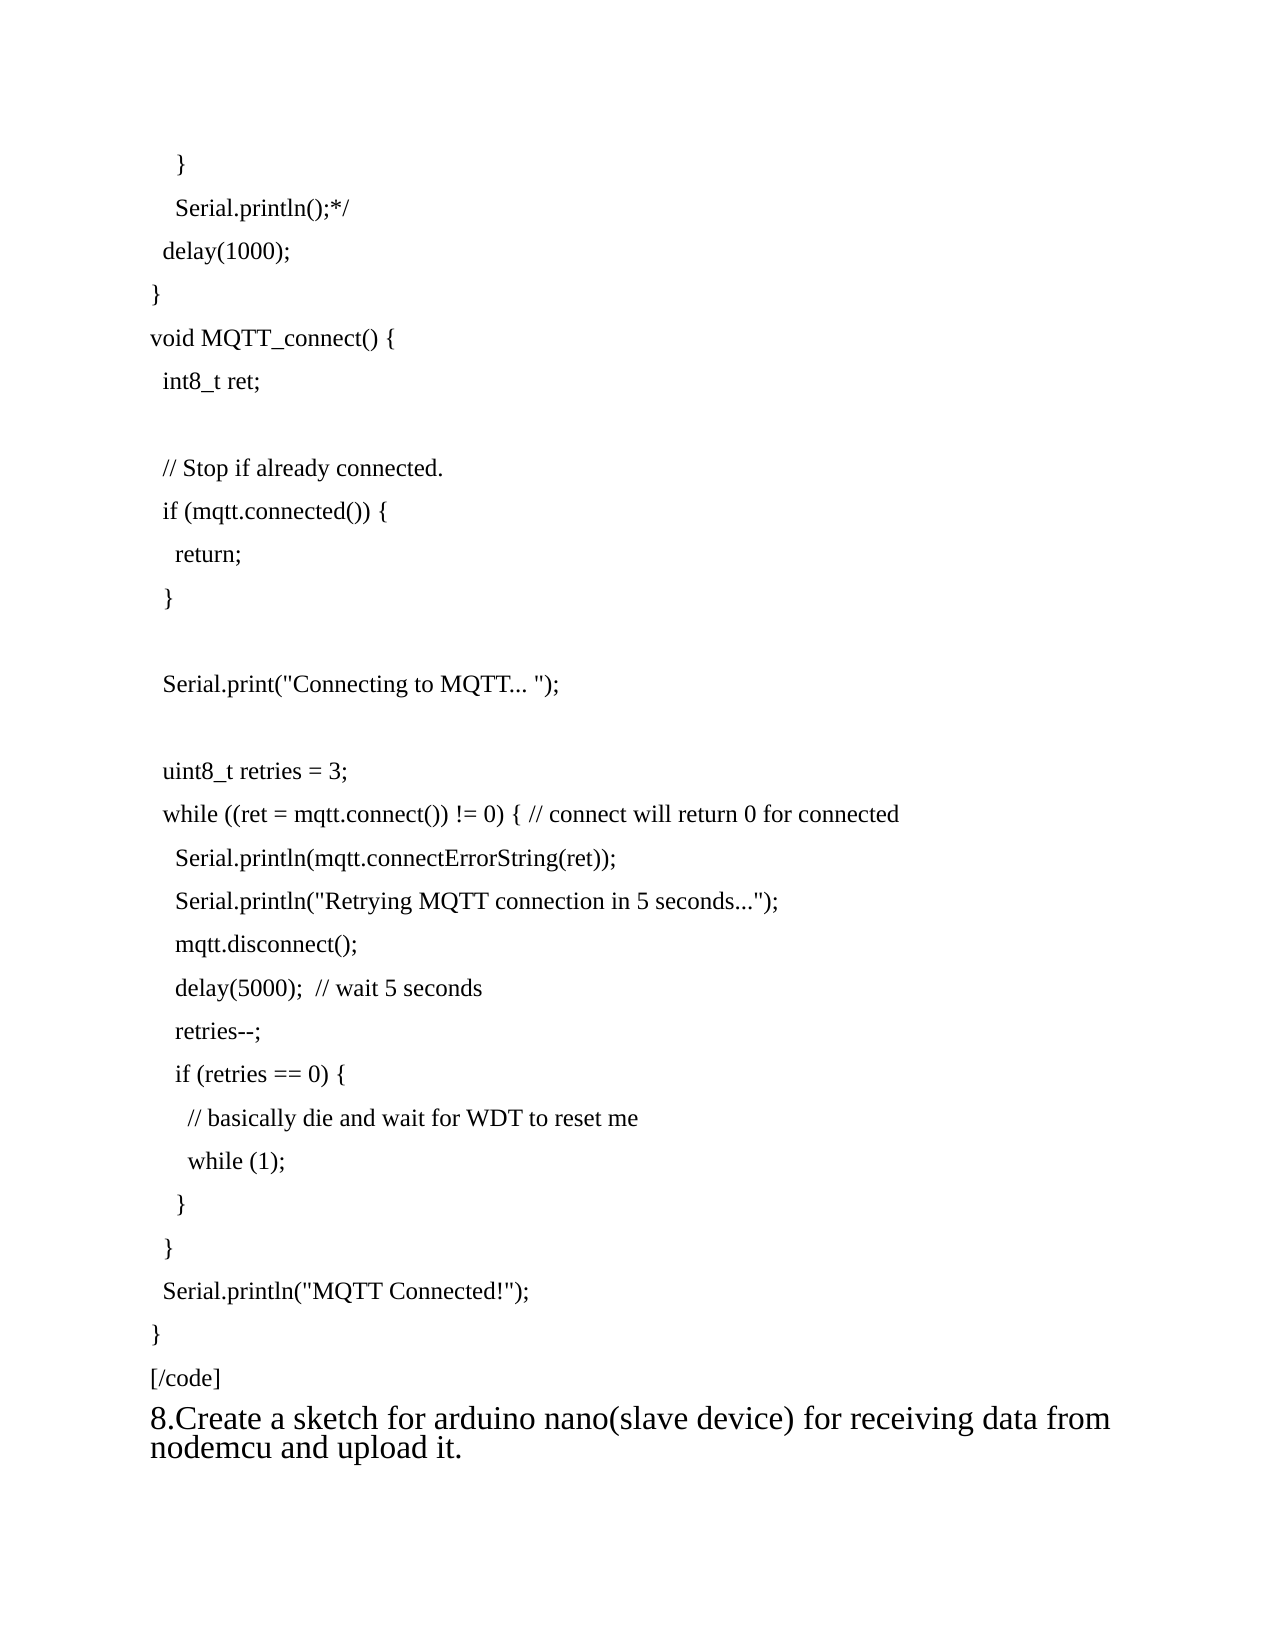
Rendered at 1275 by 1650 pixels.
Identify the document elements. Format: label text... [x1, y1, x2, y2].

text [/code] [150, 1363, 1125, 1392]
text } [150, 1190, 1125, 1219]
text Serial.println("Retrying MQTT connection in 5 seconds..."); [150, 887, 1125, 915]
text } [150, 280, 1125, 309]
text void MQTT_connect() { [150, 323, 1125, 352]
text if (mqtt.connected()) { [150, 497, 1125, 525]
text Serial.print("Connecting to MQTT... "); [150, 670, 1125, 699]
text delay(1000); [150, 237, 1125, 265]
text Serial.println();*/ [150, 193, 1125, 222]
text return; [150, 540, 1125, 569]
text Serial.println("MQTT Connected!"); [150, 1277, 1125, 1305]
text mqtt.disconnect(); [150, 930, 1125, 959]
text retries--; [150, 1017, 1125, 1045]
text Serial.println(mqtt.connectErrorString(ret)); [150, 843, 1125, 872]
text while (1); [150, 1147, 1125, 1175]
text } [150, 150, 1125, 179]
text } [150, 1233, 1125, 1262]
text } [150, 1320, 1125, 1349]
text while ((ret = mqtt.connect()) != 0) { // connect will return 0 for connected [150, 800, 1125, 829]
text delay(5000); // wait 5 seconds [150, 973, 1125, 1002]
text 8.Create a sketch for arduino nano(slave device) for receiving data from nodemcu and upload it. [150, 1407, 1125, 1464]
text int8_t ret; [150, 367, 1125, 395]
text if (retries == 0) { [150, 1060, 1125, 1089]
text // basically die and wait for WDT to reset me [150, 1103, 1125, 1132]
text } [150, 583, 1125, 612]
text // Stop if already connected. [150, 453, 1125, 482]
text uint8_t retries = 3; [150, 757, 1125, 785]
